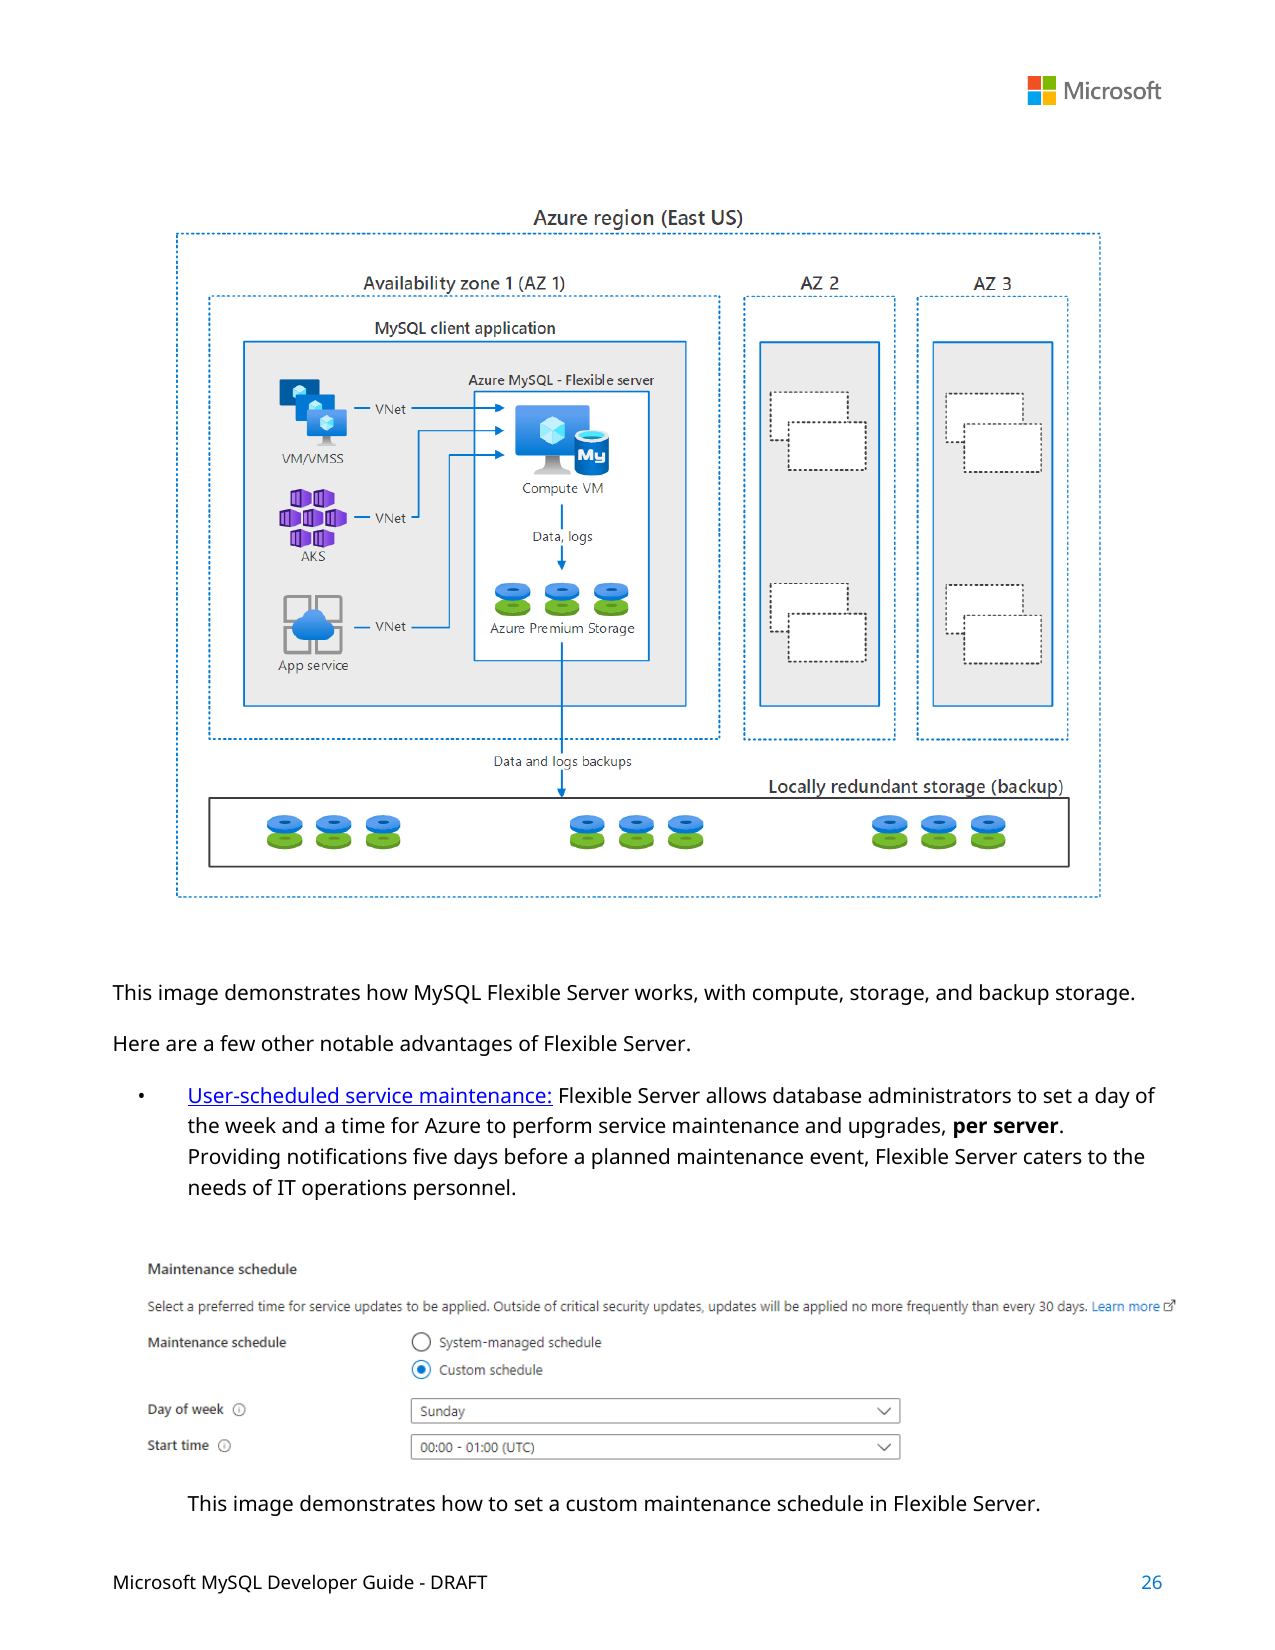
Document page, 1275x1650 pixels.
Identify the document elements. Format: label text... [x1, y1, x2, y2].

text This image demonstrates how MySQL Flexible Server works, with compute, storage, and backup storage. [112, 978, 1162, 1006]
text Here are a few other notable advantages of Flexible Server. [112, 1029, 1162, 1058]
picture [112, 150, 1163, 955]
list This image demonstrates how to set a custom maintenance schedule in Flexible Server. [137, 1489, 1162, 1518]
picture [137, 1254, 1188, 1467]
picture [1026, 75, 1163, 107]
list User-scheduled service maintenance: Flexible Server allows database administrators to set a day of the week and a time for Azure to perform service maintenance and upgrades, per server. Providing notifications five days before a planned maintenance event, Flexible Server caters to the needs of IT operations personnel. [137, 1081, 1162, 1201]
